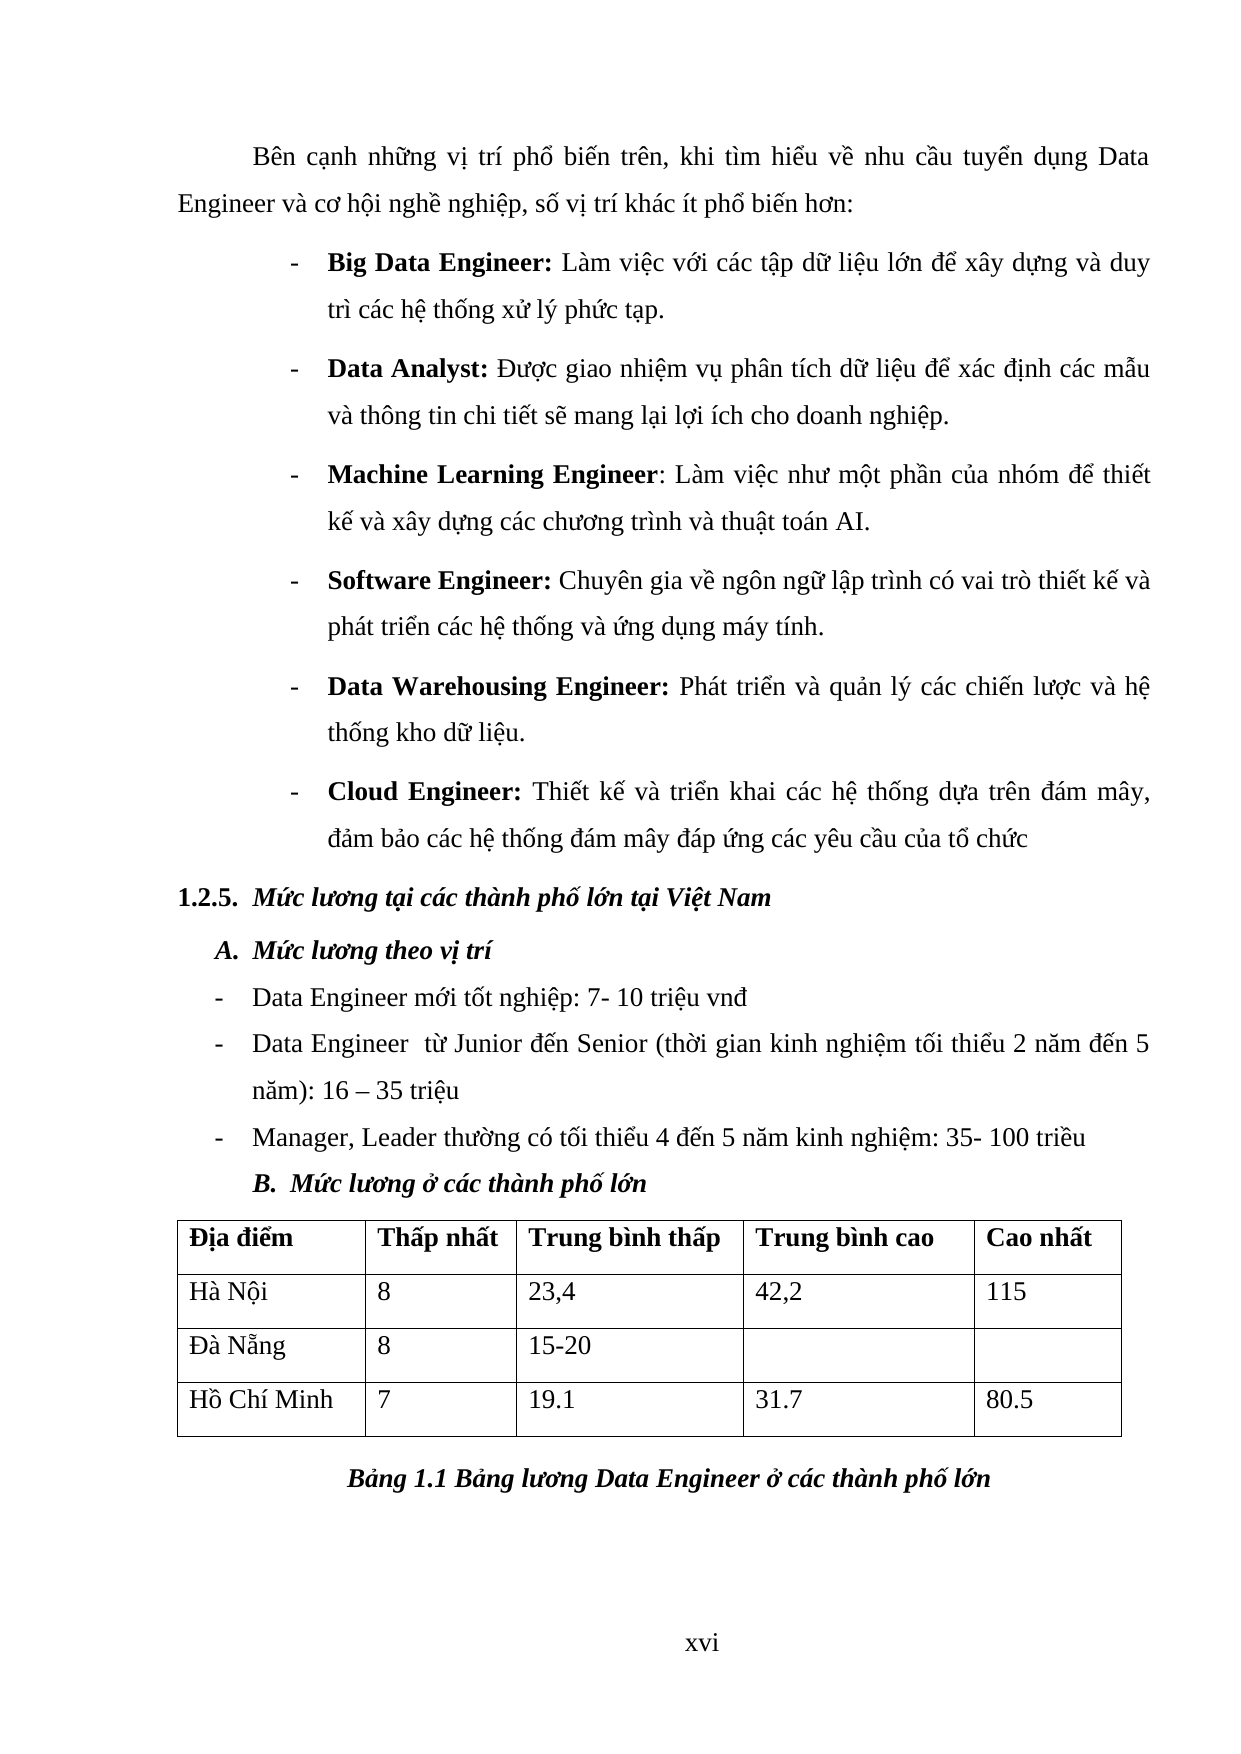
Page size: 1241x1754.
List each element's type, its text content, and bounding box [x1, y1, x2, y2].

table_cell 23,4 [517, 1275, 743, 1328]
table_cell [744, 1329, 974, 1382]
list Mức lương ở các thành phố lớn [252, 1167, 1152, 1199]
text Bên cạnh những vị trí phổ biến trên, khi tìm hiểu về nhu cầu tuyển dụng Data Engineer và cơ hội nghề nghiệp, số vị trí khác ít phổ biến hơn: [177, 140, 1152, 218]
list Data Engineer từ Junior đến Senior (thời gian kinh nghiệm tối thiểu 2 năm đến 5 năm): 16 – 35 triệu [214, 1027, 1152, 1105]
subtitle Mức lương tại các thành phố lớn tại Việt Nam [177, 881, 1152, 912]
table_cell [975, 1329, 1121, 1382]
table_cell 19.1 [517, 1383, 743, 1436]
list Data Engineer mới tốt nghiệp: 7- 10 triệu vnđ [214, 981, 1152, 1012]
text Bảng 1.1 Bảng lương Data Engineer ở các thành phố lớn [189, 1462, 1152, 1493]
table_cell Hồ Chí Minh [178, 1383, 365, 1436]
table_header Địa điểm [178, 1221, 365, 1274]
table_cell 8 [366, 1275, 516, 1328]
table_header Trung bình thấp [517, 1221, 743, 1274]
list Data Warehousing Engineer: Phát triển và quản lý các chiến lược và hệ thống kho dữ liệu. [290, 669, 1152, 747]
table_cell 42,2 [744, 1275, 974, 1328]
list Mức lương theo vị trí [215, 934, 1152, 965]
table_header Cao nhất [975, 1221, 1121, 1274]
table_header Trung bình cao [744, 1221, 974, 1274]
table_cell 80.5 [975, 1383, 1121, 1436]
table_cell Đà Nẵng [178, 1329, 365, 1382]
list Software Engineer: Chuyên gia về ngôn ngữ lập trình có vai trò thiết kế và phát triển các hệ thống và ứng dụng máy tính. [290, 564, 1152, 642]
list Data Analyst: Được giao nhiệm vụ phân tích dữ liệu để xác định các mẫu và thông tin chi tiết sẽ mang lại lợi ích cho doanh nghiệp. [290, 352, 1152, 430]
table_cell 31.7 [744, 1383, 974, 1436]
list Manager, Leader thường có tối thiểu 4 đến 5 năm kinh nghiệm: 35- 100 triều [214, 1121, 1152, 1152]
table_cell 115 [975, 1275, 1121, 1328]
list Machine Learning Engineer: Làm việc như một phần của nhóm để thiết kế và xây dựng các chương trình và thuật toán AI. [290, 458, 1152, 536]
list Big Data Engineer: Làm việc với các tập dữ liệu lớn để xây dựng và duy trì các hệ thống xử lý phức tạp. [290, 246, 1152, 324]
table_cell Hà Nội [178, 1275, 365, 1328]
table_cell 7 [366, 1383, 516, 1436]
table_header Thấp nhất [366, 1221, 516, 1274]
list Cloud Engineer: Thiết kế và triển khai các hệ thống dựa trên đám mây, đảm bảo các hệ thống đám mây đáp ứng các yêu cầu của tổ chức [290, 775, 1152, 853]
table_cell 8 [366, 1329, 516, 1382]
table_cell 15-20 [517, 1329, 743, 1382]
